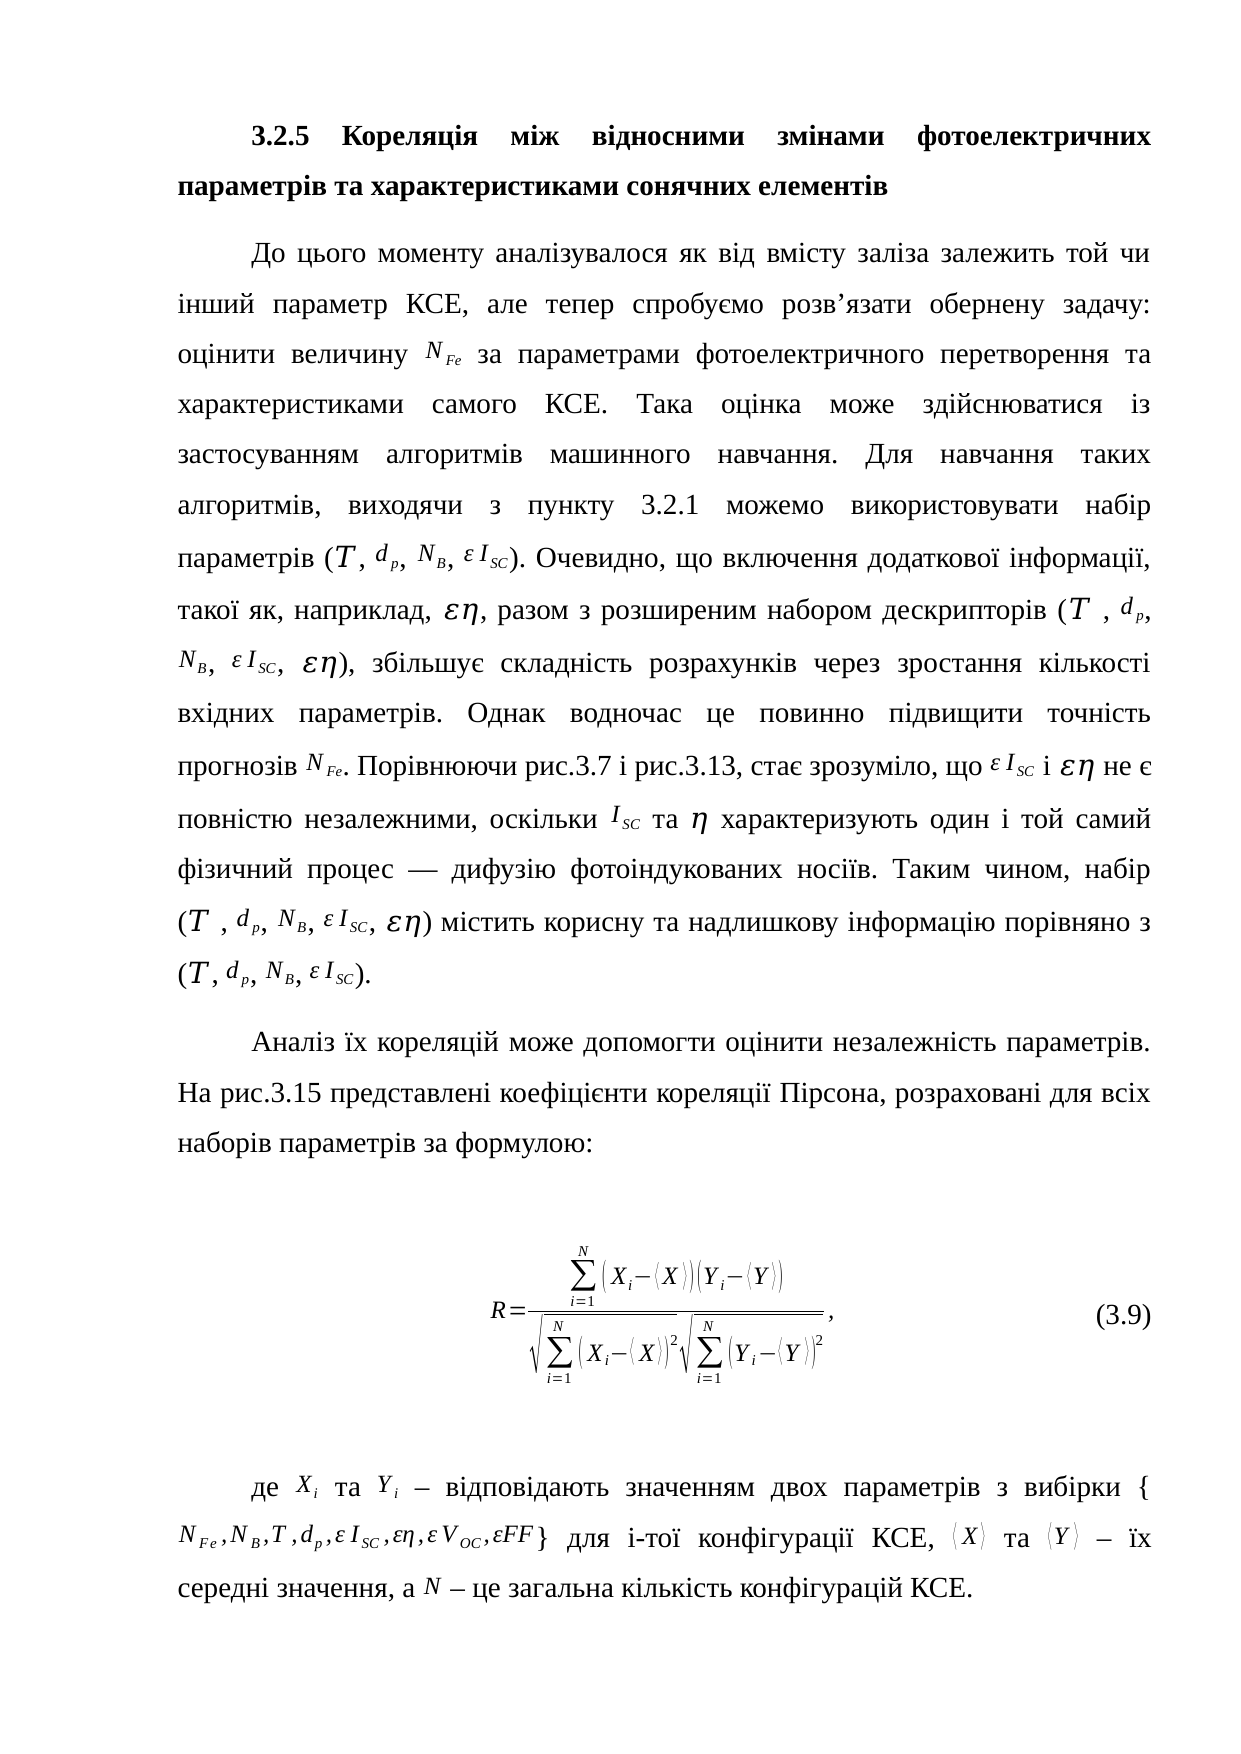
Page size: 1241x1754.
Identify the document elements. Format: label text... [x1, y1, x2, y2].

text 3.2.5 Кореляція між відносними змінами фотоелектричних параметрів та характеристиками сонячних елементів [177, 118, 1152, 202]
table_header [166, 1242, 1084, 1402]
text До цього моменту аналізувалося як від вмісту заліза залежить той чи інший параметр КСЕ, але тепер спробуємо розв’язати обернену задачу: оцінити величину за параметрами фотоелектричного перетворення та характеристиками самого КСЕ. Така оцінка може здійснюватися із застосуванням алгоритмів машинного навчання. Для навчання таких алгоритмів, виходячи з пункту 3.2.1 можемо використовувати набір параметрів (𝑇, , , ). Очевидно, що включення додаткової інформації, такої як, наприклад, 𝜀𝜂, разом з розширеним набором дескрипторів (𝑇 , , , , 𝜀𝜂), збільшує складність розрахунків через зростання кількості вхідних параметрів. Однак водночас це повинно підвищити точність прогнозів . Порівнюючи рис.3.7 і рис.3.13, стає зрозуміло, що і 𝜀𝜂 не є повністю незалежними, оскільки та 𝜂 характеризують один і той самий фізичний процес — дифузію фотоіндукованих носіїв. Таким чином, набір (𝑇 , , , , 𝜀𝜂) містить корисну та надлишкову інформацію порівняно з (𝑇, , , ). [177, 235, 1152, 990]
text Аналіз їх кореляцій може допомогти оцінити незалежність параметрів. На рис.3.15 представлені коефіцієнти кореляції Пірсона, розраховані для всіх наборів параметрів за формулою: [177, 1024, 1152, 1158]
text де та – відповідають значенням двох параметрів з вибірки {} для і-тої конфігурації КСЕ, та – їх середні значення, а – це загальна кількість конфігурацій КСЕ. [177, 1469, 1152, 1603]
table_header (3.9) [1084, 1242, 1163, 1402]
